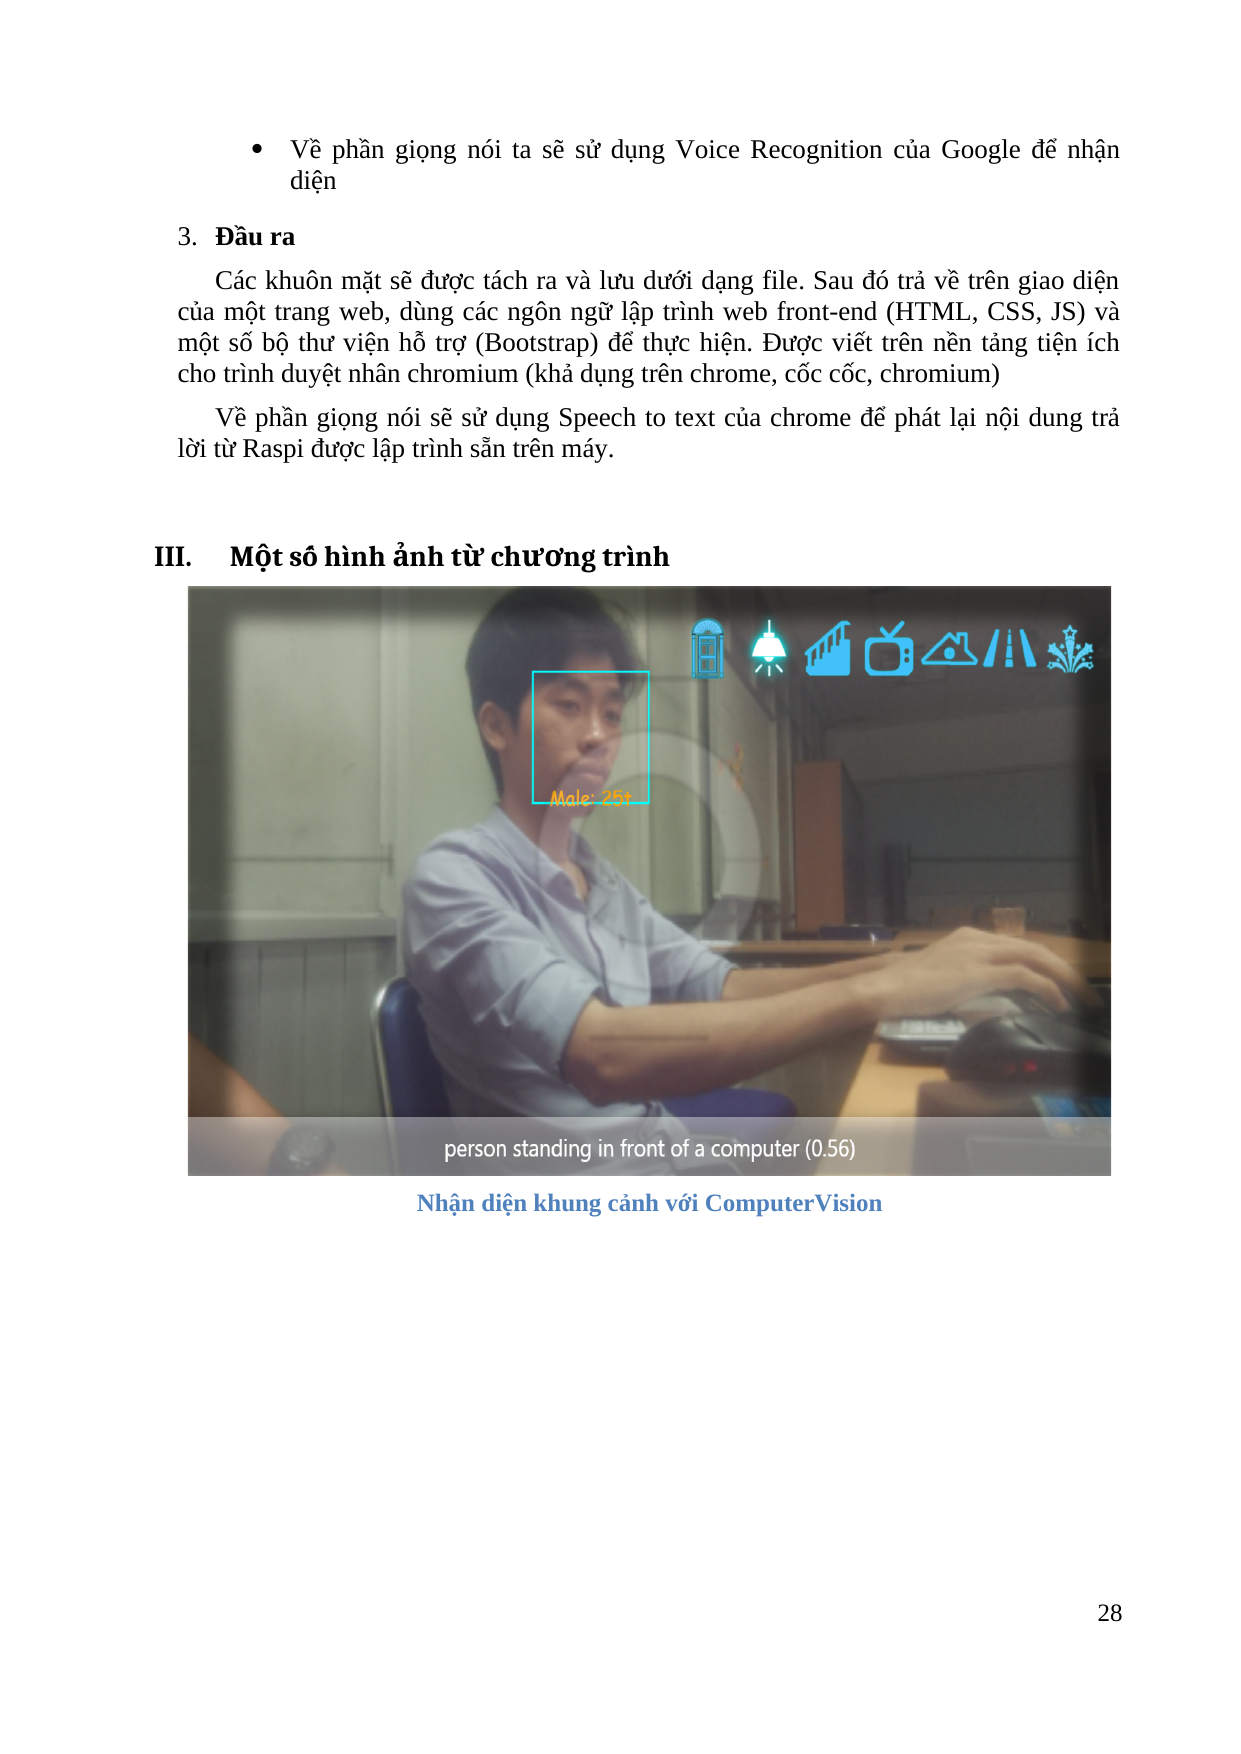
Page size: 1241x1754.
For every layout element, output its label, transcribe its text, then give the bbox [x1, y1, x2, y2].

text Về phần giọng nói sẽ sử dụng Speech to text của chrome để phát lại nội dung trả lời từ Raspi được lập trình sẵn trên máy. [177, 401, 1122, 463]
subtitle Một số hình ảnh từ chương trình [192, 540, 1122, 574]
list Về phần giọng nói ta sẽ sử dụng Voice Recognition của Google để nhận diện [252, 133, 1122, 195]
subtitle Đầu ra [177, 220, 1122, 251]
text Các khuôn mặt sẽ được tách ra và lưu dưới dạng file. Sau đó trả về trên giao diện của một trang web, dùng các ngôn ngữ lập trình web front-end (HTML, CSS, JS) và một số bộ thư viện hỗ trợ (Bootstrap) để thực hiện. Được viết trên nền tảng tiện ích cho trình duyệt nhân chromium (khả dụng trên chrome, cốc cốc, chromium) [177, 264, 1122, 388]
picture [187, 586, 1112, 1176]
text Nhận diện khung cảnh với ComputerVision [177, 1188, 1122, 1217]
